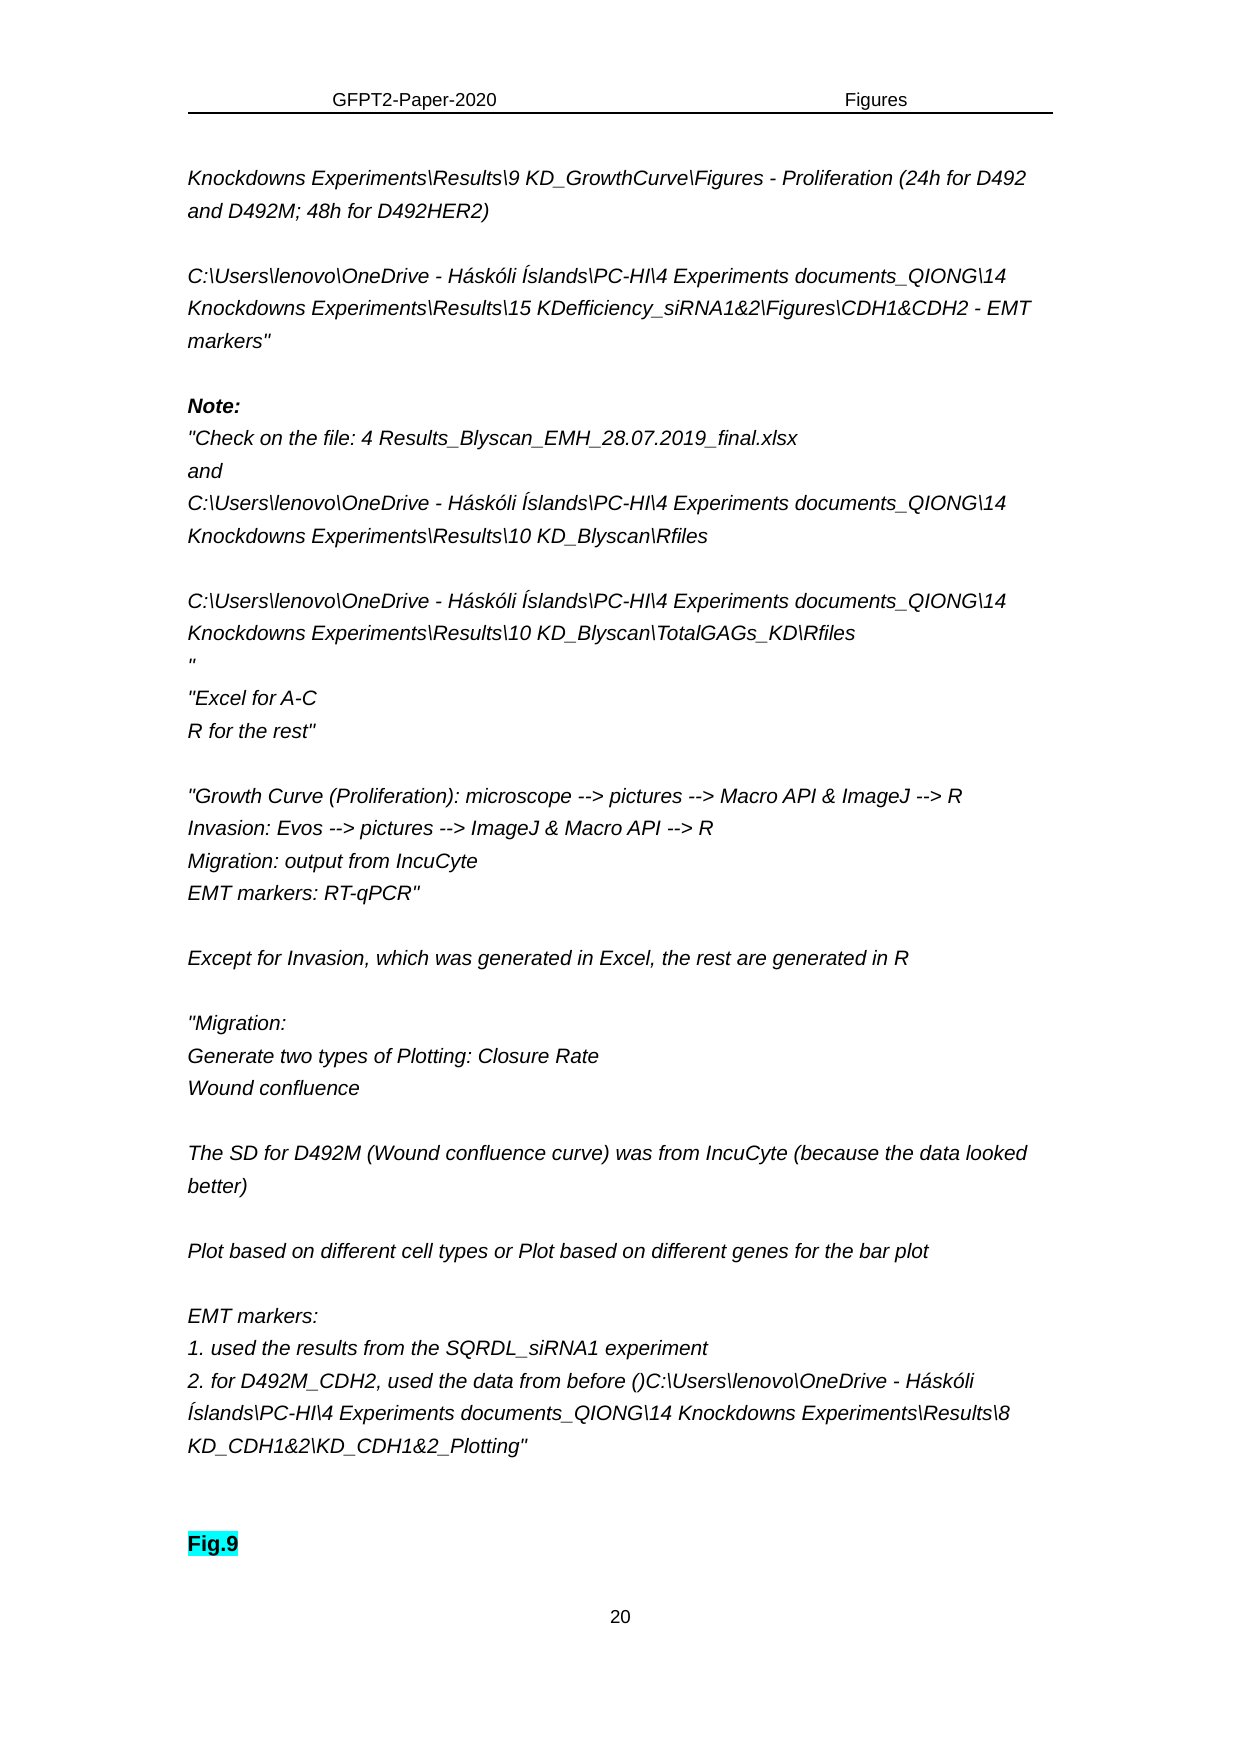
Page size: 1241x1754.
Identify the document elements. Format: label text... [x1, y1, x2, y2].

text 1. used the results from the SQRDL_siRNA1 experiment [187, 1332, 1053, 1364]
text "Growth Curve (Proliferation): microscope --> pictures --> Macro API & ImageJ --> R [187, 779, 1053, 812]
text EMT markers: [187, 1299, 1053, 1332]
text C:\Users\lenovo\OneDrive - Háskóli Íslands\PC-HI\4 Experiments documents_QIONG\14 Knockdowns Experiments\Results\10 KD_Blyscan\Rfiles [187, 487, 1053, 552]
text EMT markers: RT-qPCR" [187, 877, 1053, 909]
text " [187, 649, 1053, 682]
text "Check on the file: 4 Results_Blyscan_EMH_28.07.2019_final.xlsx [187, 422, 1053, 454]
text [187, 162, 1053, 227]
text Plot based on different cell types or Plot based on different genes for the bar plot [187, 1234, 1053, 1267]
text Generate two types of Plotting: Closure Rate [187, 1039, 1053, 1072]
text 2. for D492M_CDH2, used the data from before ()C:\Users\lenovo\OneDrive - Háskóli Íslands\PC-HI\4 Experiments documents_QIONG\14 Knockdowns Experiments\Results\8 KD_CDH1&2\KD_CDH1&2_Plotting" [187, 1364, 1053, 1462]
text Fig.9 [187, 1527, 1053, 1559]
text The SD for D492M (Wound confluence curve) was from IncuCyte (because the data looked better) [187, 1137, 1053, 1202]
text C:\Users\lenovo\OneDrive - Háskóli Íslands\PC-HI\4 Experiments documents_QIONG\14 Knockdowns Experiments\Results\15 KDefficiency_siRNA1&2\Figures\CDH1&CDH2 - EMT markers" [187, 259, 1053, 357]
text Note: [187, 389, 1053, 422]
text Except for Invasion, which was generated in Excel, the rest are generated in R [187, 942, 1053, 974]
text "Excel for A-C [187, 682, 1053, 714]
text R for the rest" [187, 714, 1053, 747]
text "Migration: [187, 1007, 1053, 1039]
text Wound confluence [187, 1072, 1053, 1104]
text C:\Users\lenovo\OneDrive - Háskóli Íslands\PC-HI\4 Experiments documents_QIONG\14 Knockdowns Experiments\Results\10 KD_Blyscan\TotalGAGs_KD\Rfiles [187, 584, 1053, 649]
text and [187, 454, 1053, 487]
text Invasion: Evos --> pictures --> ImageJ & Macro API --> R [187, 812, 1053, 844]
text Migration: output from IncuCyte [187, 844, 1053, 877]
